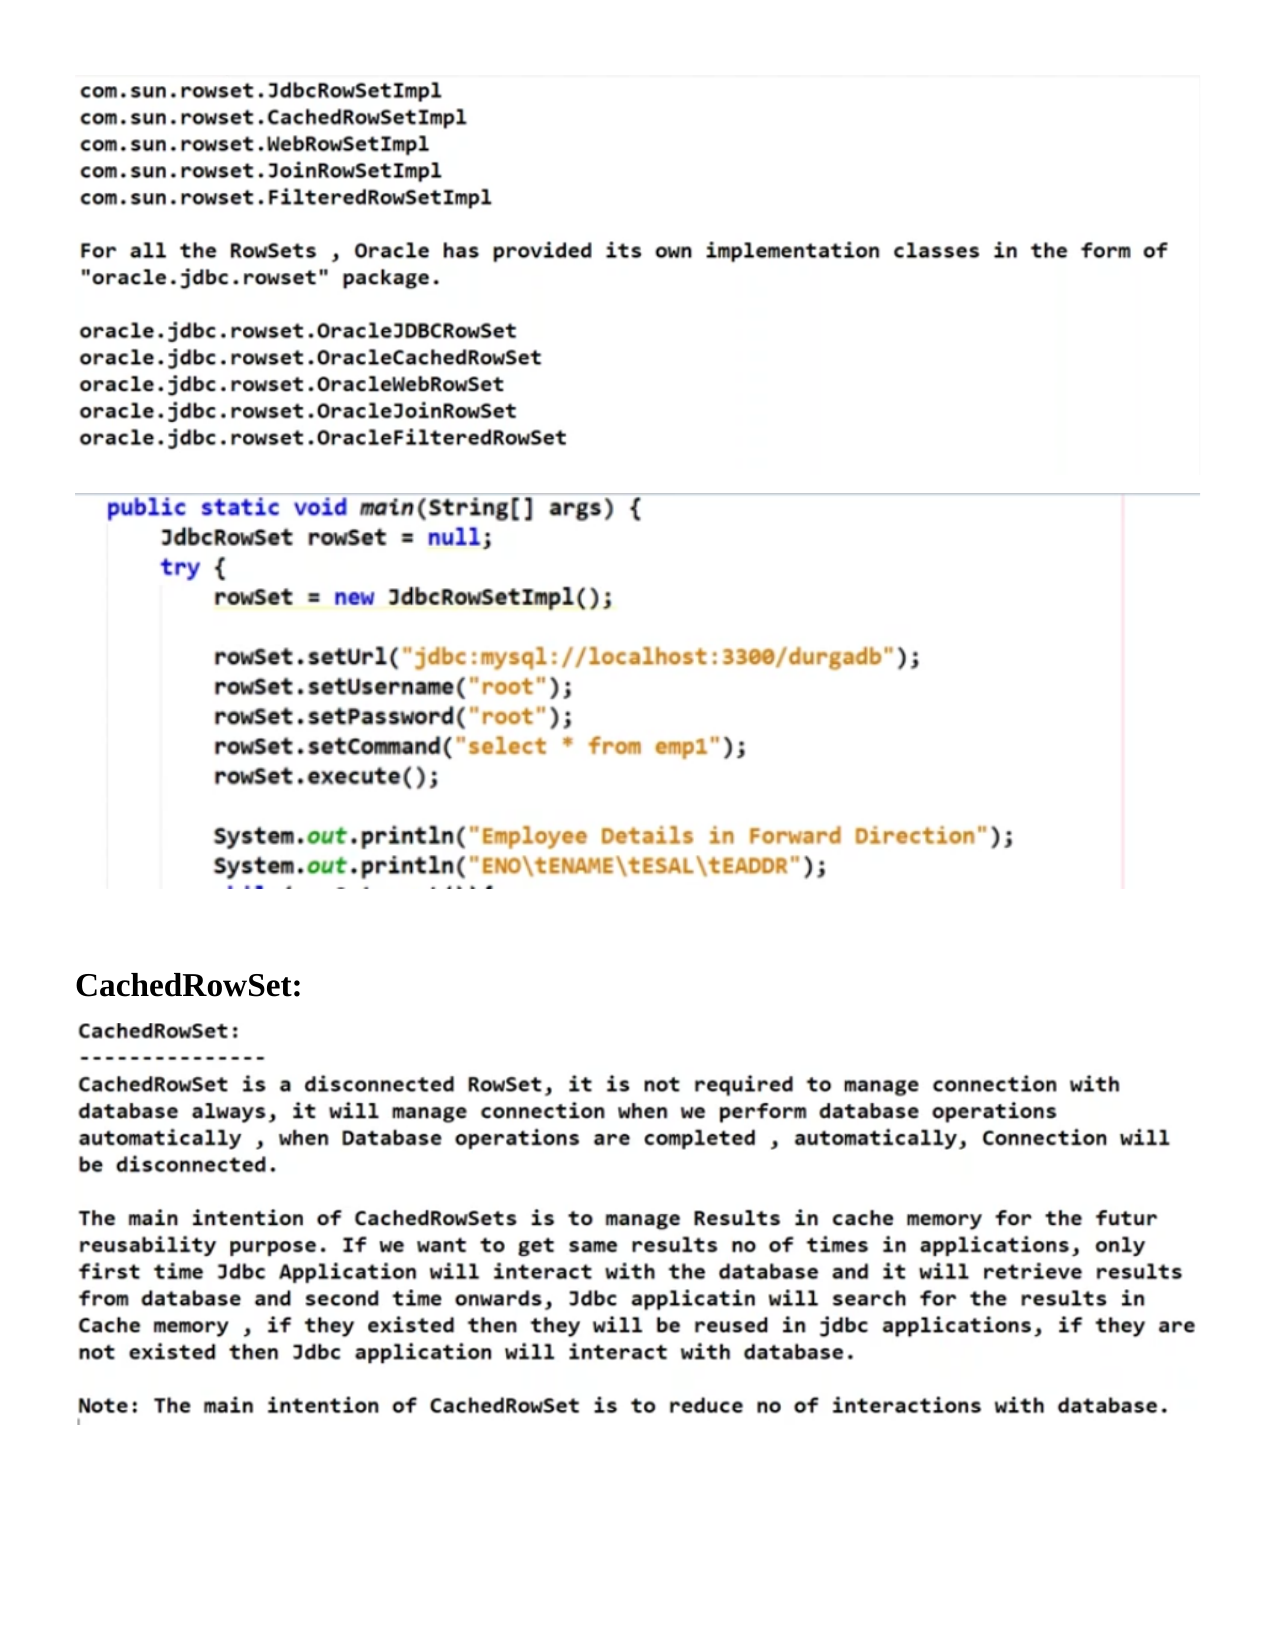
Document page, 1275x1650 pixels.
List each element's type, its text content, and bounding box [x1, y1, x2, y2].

picture [75, 493, 1200, 889]
picture [75, 1023, 1200, 1425]
picture [75, 75, 1200, 475]
text CachedRowSet: [75, 965, 1200, 1003]
